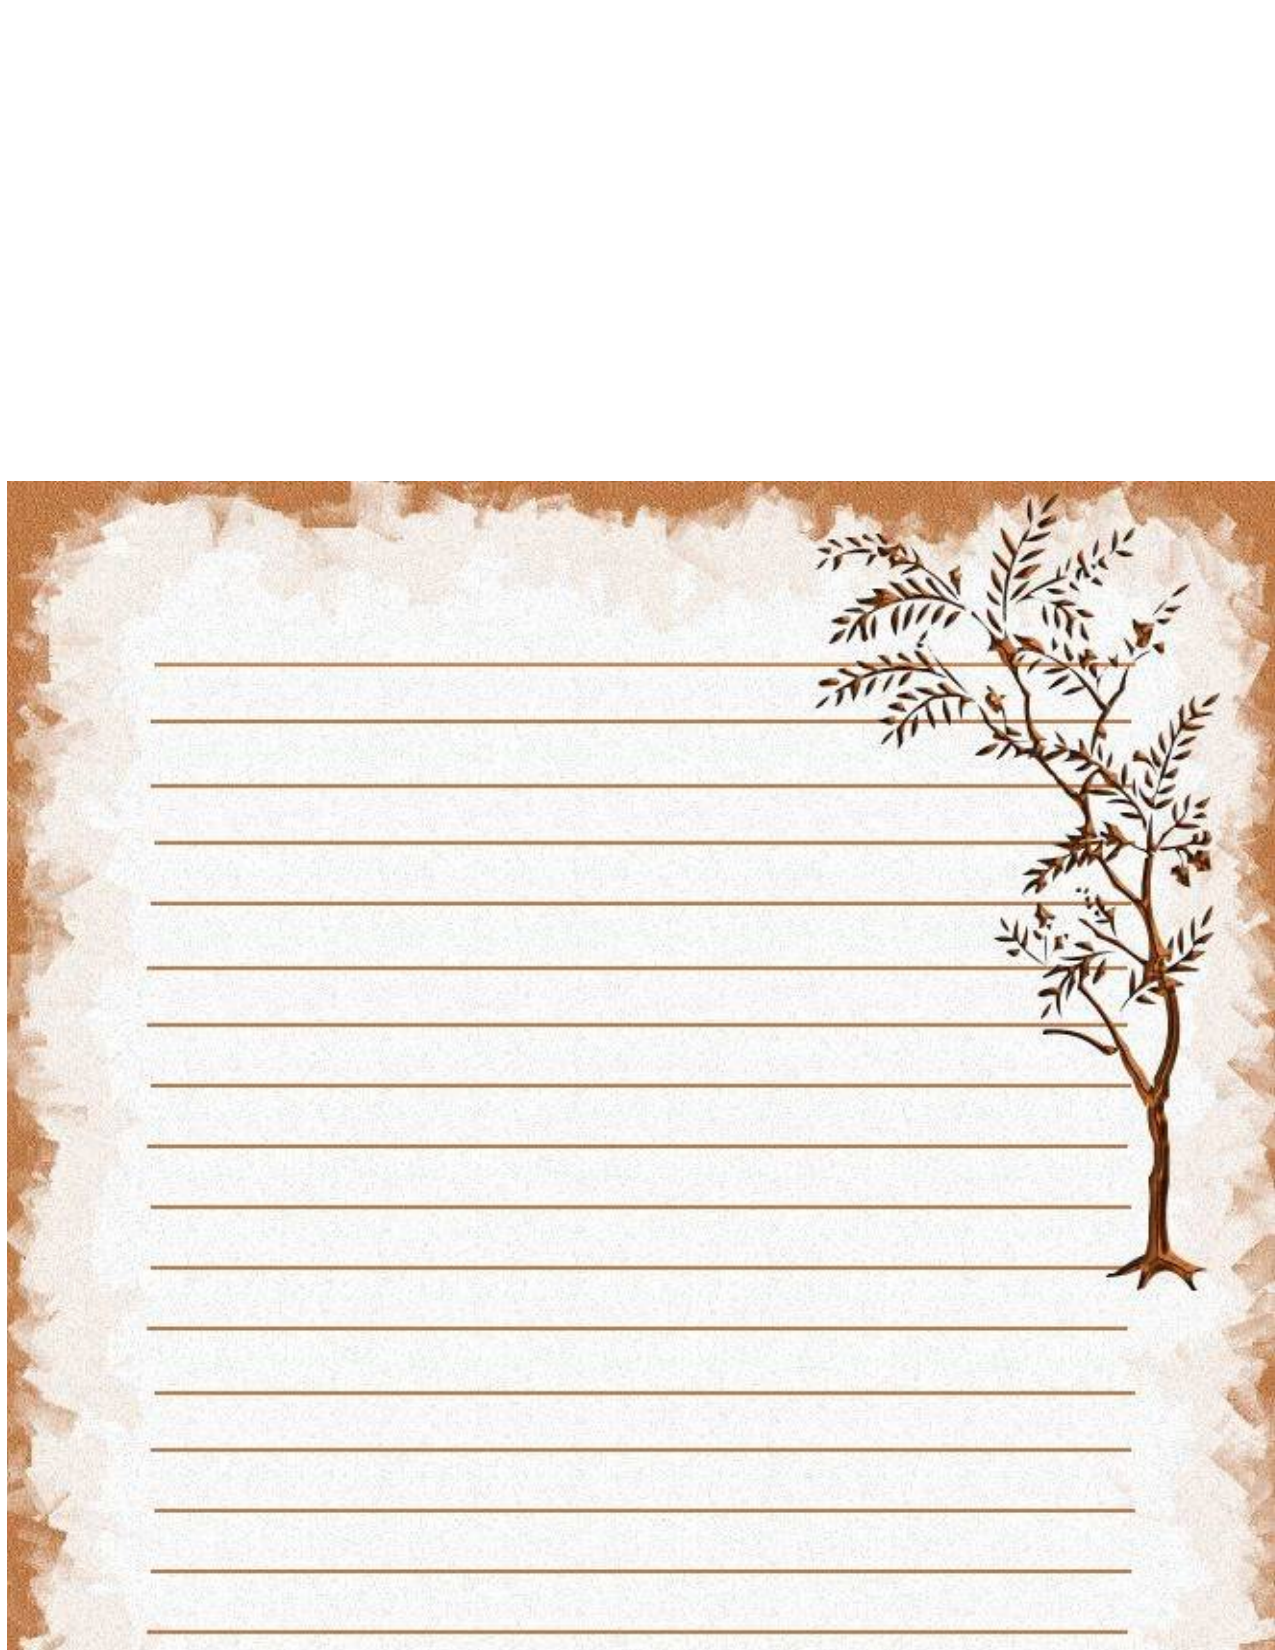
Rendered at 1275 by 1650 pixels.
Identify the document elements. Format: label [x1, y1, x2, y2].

picture [7, 481, 1275, 1650]
